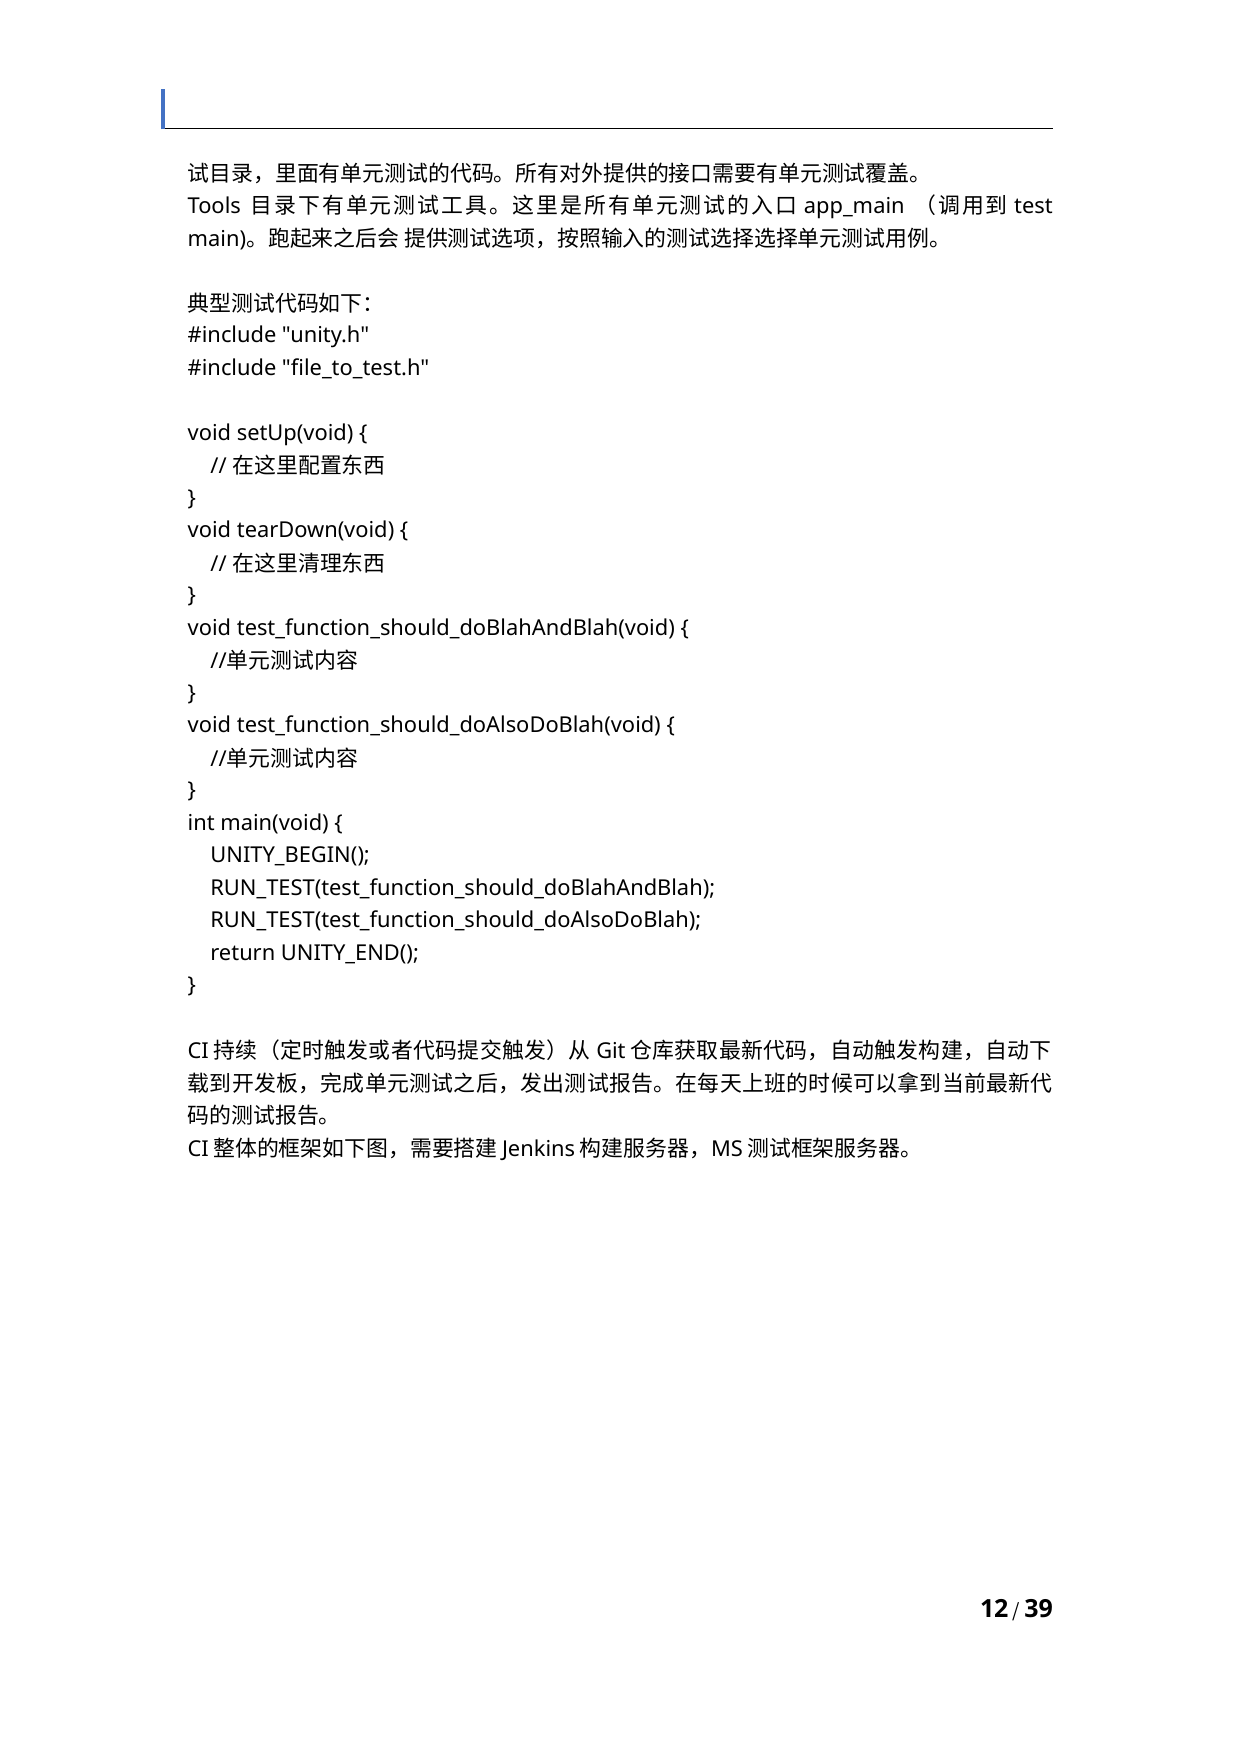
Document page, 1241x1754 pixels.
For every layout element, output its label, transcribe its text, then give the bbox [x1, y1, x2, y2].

text //单元测试内容 [187, 643, 1053, 676]
text RUN_TEST(test_function_should_doAlsoDoBlah); [187, 903, 1053, 936]
text void setUp(void) { [187, 416, 1053, 448]
text void tearDown(void) { [187, 513, 1053, 546]
text RUN_TEST(test_function_should_doBlahAndBlah); [187, 871, 1053, 903]
text UNITY_BEGIN(); [187, 838, 1053, 871]
text #include "file_to_test.h" [187, 351, 1053, 383]
text } [187, 968, 1053, 1001]
text int main(void) { [187, 806, 1053, 838]
text void test_function_should_doAlsoDoBlah(void) { [187, 708, 1053, 741]
text CI持续（定时触发或者代码提交触发）从Git仓库获取最新代码，自动触发构建，自动下载到开发板，完成单元测试之后，发出测试报告。在每天上班的时候可以拿到当前最新代码的测试报告。 [187, 1033, 1053, 1131]
text // 在这里清理东西 [187, 546, 1053, 578]
text Tools 目录下有单元测试工具。这里是所有单元测试的入口app_main （调用到test main)。跑起来之后会 提供测试选项，按照输入的测试选择选择单元测试用例。 [187, 188, 1053, 253]
text } [187, 773, 1053, 806]
text } [187, 676, 1053, 708]
text 典型测试代码如下： [187, 286, 1053, 318]
text //单元测试内容 [187, 741, 1053, 773]
text #include "unity.h" [187, 318, 1053, 351]
text // 在这里配置东西 [187, 448, 1053, 481]
text } [187, 578, 1053, 611]
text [187, 156, 1053, 188]
text } [187, 481, 1053, 513]
text CI整体的框架如下图，需要搭建Jenkins构建服务器，MS测试框架服务器。 [187, 1131, 1053, 1163]
text void test_function_should_doBlahAndBlah(void) { [187, 611, 1053, 643]
text return UNITY_END(); [187, 936, 1053, 968]
